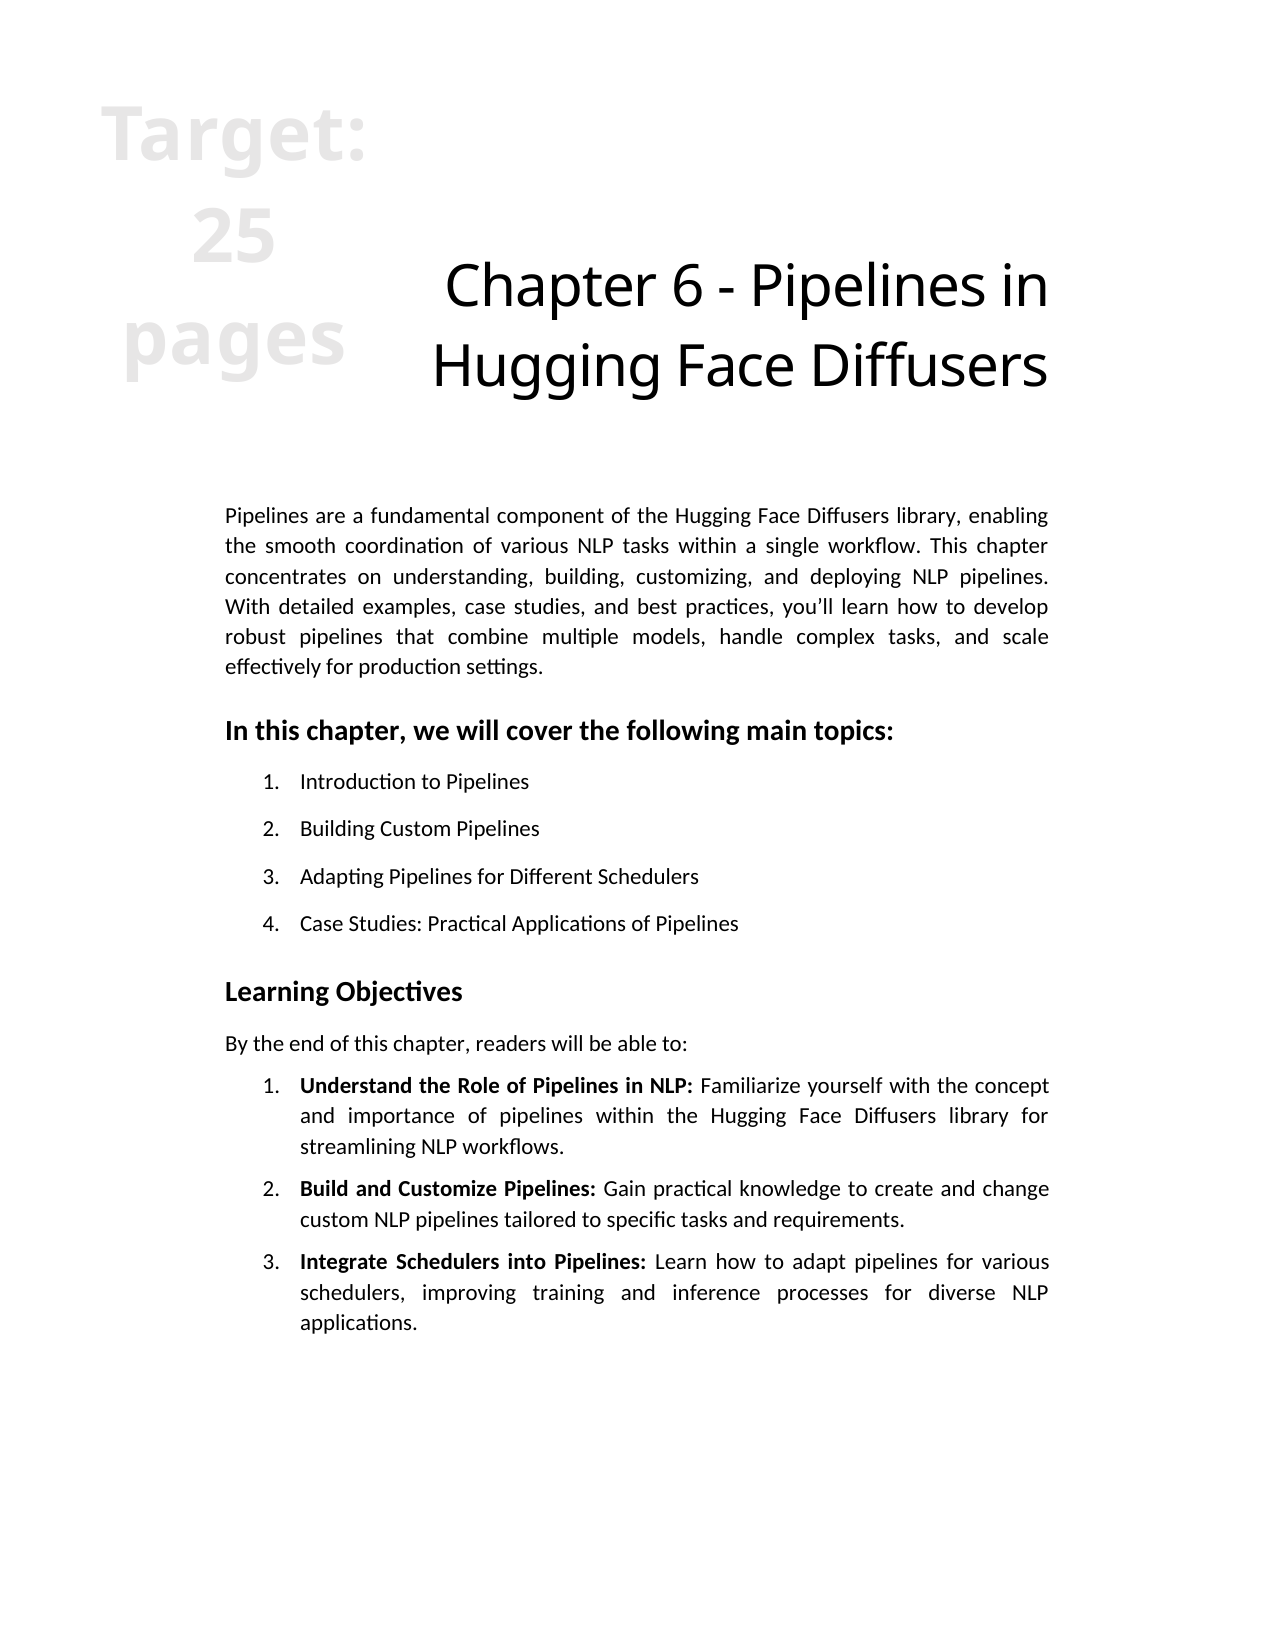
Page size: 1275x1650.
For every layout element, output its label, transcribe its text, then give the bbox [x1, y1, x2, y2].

list Integrate Schedulers into Pipelines: Learn how to adapt pipelines for various schedulers, improving training and inference processes for diverse NLP applications. [262, 1247, 1050, 1336]
list Building Custom Pipelines [262, 814, 1050, 842]
text By the end of this chapter, readers will be able to: [225, 1029, 1050, 1057]
text Chapter 6 - Pipelines in Hugging Face Diffusers [225, 244, 1050, 403]
subtitle In this chapter, we will cover the following main topics: [225, 712, 1050, 747]
list Case Studies: Practical Applications of Pipelines [262, 909, 1050, 937]
list Build and Customize Pipelines: Gain practical knowledge to create and change custom NLP pipelines tailored to specific tasks and requirements. [262, 1174, 1050, 1233]
text Pipelines are a fundamental component of the Hugging Face Diffusers library, enabling the smooth coordination of various NLP tasks within a single workflow. This chapter concentrates on understanding, building, customizing, and deploying NLP pipelines. With detailed examples, case studies, and best practices, you’ll learn how to develop robust pipelines that combine multiple models, handle complex tasks, and scale effectively for production settings. [225, 501, 1050, 680]
list Adapting Pipelines for Different Schedulers [262, 862, 1050, 890]
subtitle Learning Objectives [225, 973, 1050, 1009]
list Introduction to Pipelines [262, 767, 1050, 795]
list Understand the Role of Pipelines in NLP: Familiarize yourself with the concept and importance of pipelines within the Hugging Face Diffusers library for streamlining NLP workflows. [262, 1071, 1050, 1160]
